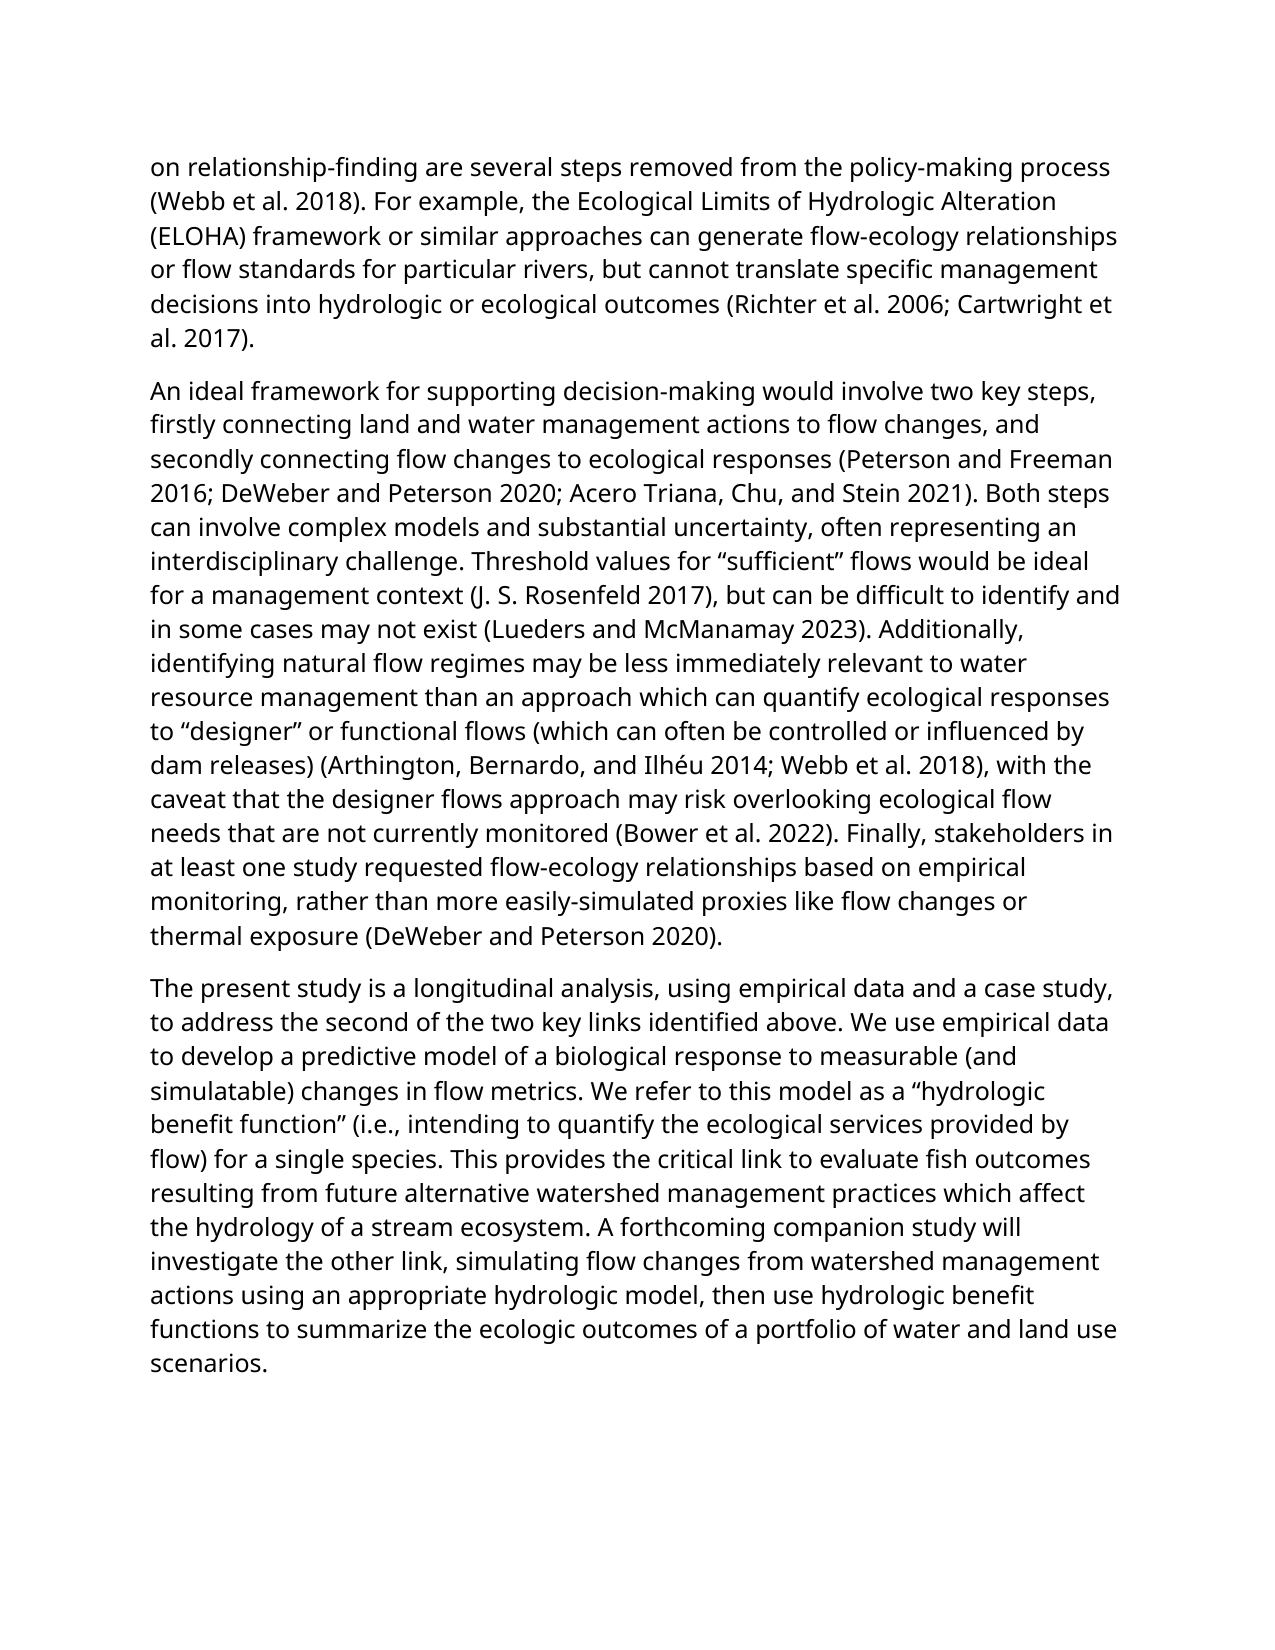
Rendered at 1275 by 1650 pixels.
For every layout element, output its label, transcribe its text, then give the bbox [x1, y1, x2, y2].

text The present study is a longitudinal analysis, using empirical data and a case study, to address the second of the two key links identified above. We use empirical data to develop a predictive model of a biological response to measurable (and simulatable) changes in flow metrics. We refer to this model as a “hydrologic benefit function” (i.e., intending to quantify the ecological services provided by flow) for a single species. This provides the critical link to evaluate fish outcomes resulting from future alternative watershed management practices which affect the hydrology of a stream ecosystem. A forthcoming companion study will investigate the other link, simulating flow changes from watershed management actions using an appropriate hydrologic model, then use hydrologic benefit functions to summarize the ecologic outcomes of a portfolio of water and land use scenarios. [150, 971, 1125, 1380]
text An ideal framework for supporting decision-making would involve two key steps, firstly connecting land and water management actions to flow changes, and secondly connecting flow changes to ecological responses (Peterson and Freeman 2016; DeWeber and Peterson 2020; Acero Triana, Chu, and Stein 2021). Both steps can involve complex models and substantial uncertainty, often representing an interdisciplinary challenge. Threshold values for “sufficient” flows would be ideal for a management context (J. S. Rosenfeld 2017), but can be difficult to identify and in some cases may not exist (Lueders and McManamay 2023). Additionally, identifying natural flow regimes may be less immediately relevant to water resource management than an approach which can quantify ecological responses to “designer” or functional flows (which can often be controlled or influenced by dam releases) (Arthington, Bernardo, and Ilhéu 2014; Webb et al. 2018), with the caveat that the designer flows approach may risk overlooking ecological flow needs that are not currently monitored (Bower et al. 2022). Finally, stakeholders in at least one study requested flow-ecology relationships based on empirical monitoring, rather than more easily-simulated proxies like flow changes or thermal exposure (DeWeber and Peterson 2020). [150, 373, 1125, 952]
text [150, 150, 1125, 354]
